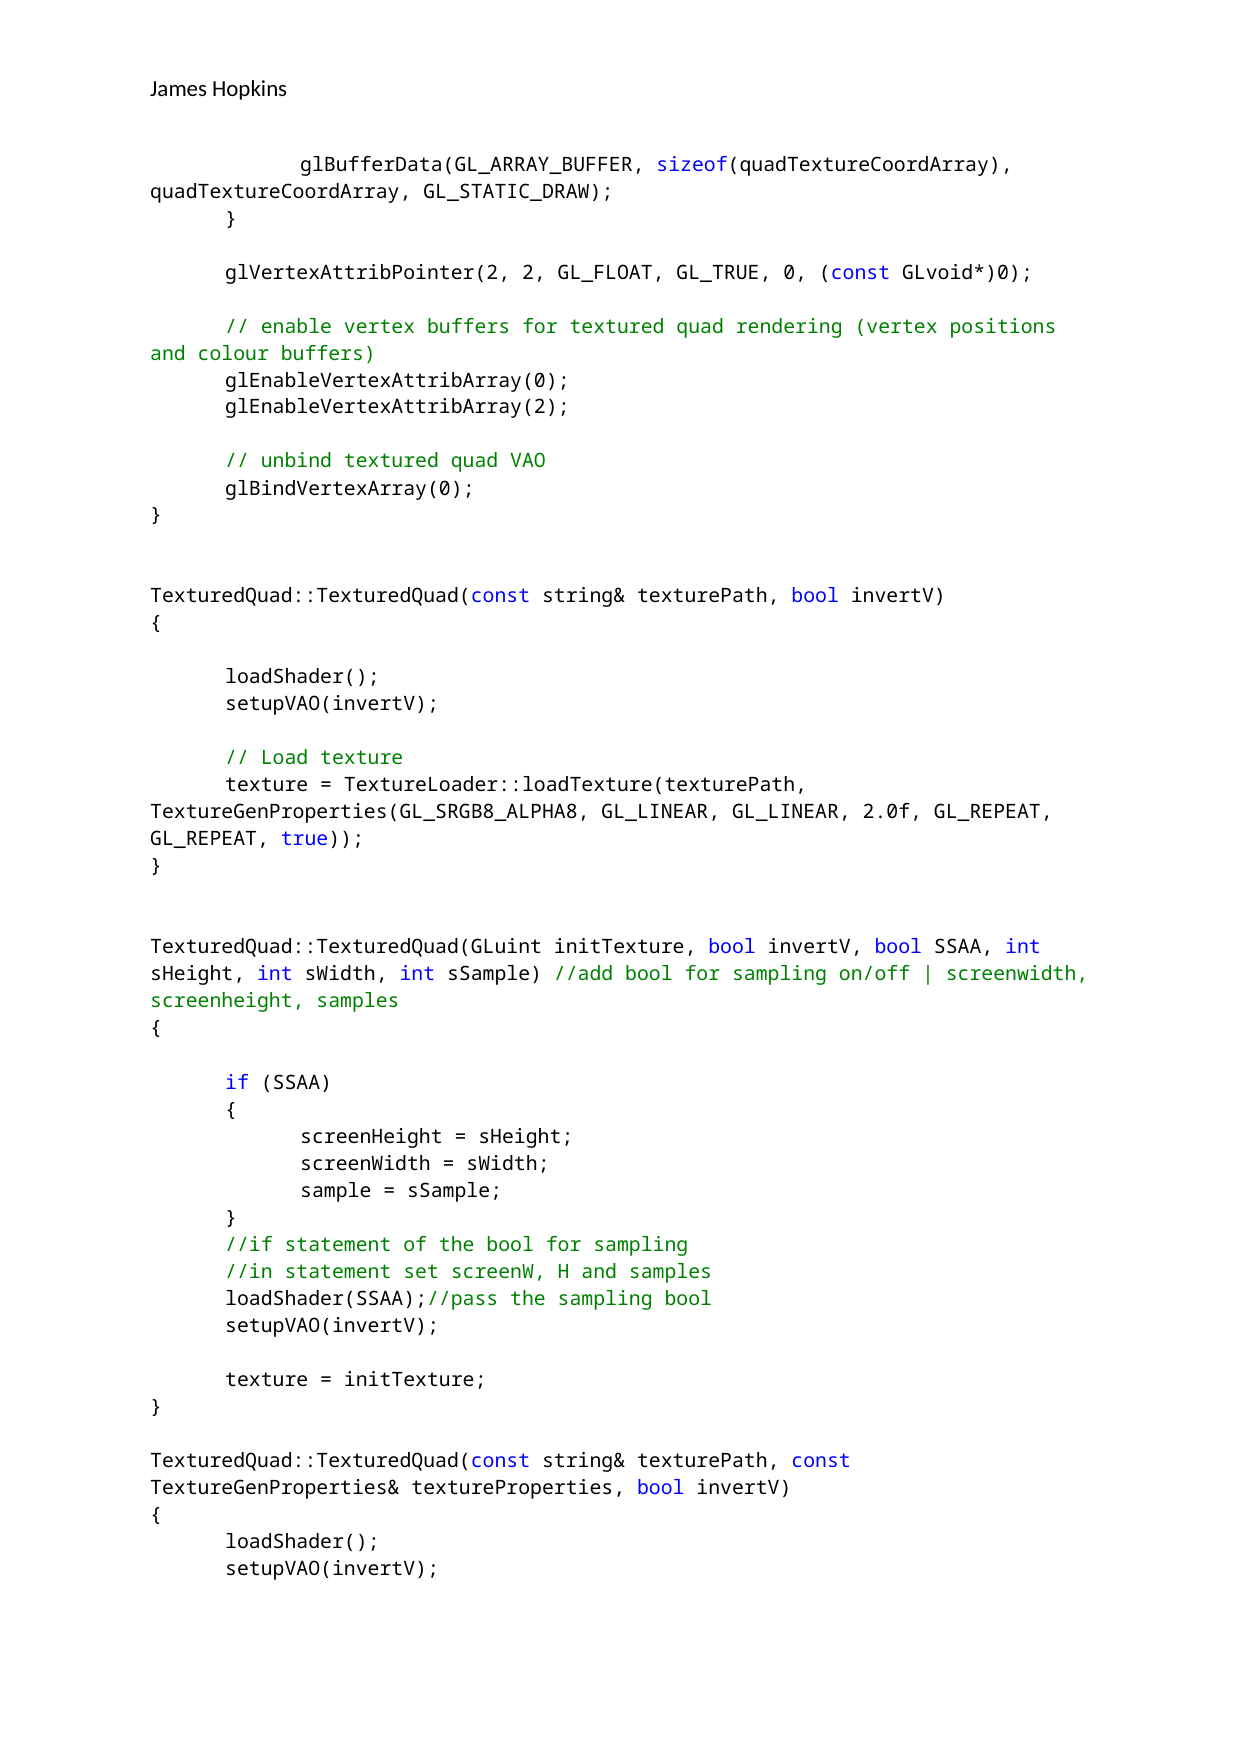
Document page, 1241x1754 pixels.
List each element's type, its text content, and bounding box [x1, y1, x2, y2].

text TexturedQuad::TexturedQuad(const string& texturePath, bool invertV) [150, 582, 1090, 609]
text sample = sSample; [150, 1176, 1090, 1203]
text loadShader(SSAA);//pass the sampling bool [150, 1284, 1090, 1311]
text { [150, 1500, 1090, 1527]
text glEnableVertexAttribArray(0); [150, 366, 1090, 393]
text setupVAO(invertV); [150, 1311, 1090, 1338]
text glEnableVertexAttribArray(2); [150, 393, 1090, 420]
text { [150, 609, 1090, 636]
text } [150, 1203, 1090, 1230]
text } [150, 851, 1090, 878]
text //if statement of the bool for sampling [150, 1230, 1090, 1257]
text texture = initTexture; [150, 1365, 1090, 1392]
text glBufferData(GL_ARRAY_BUFFER, sizeof(quadTextureCoordArray), quadTextureCoordArray, GL_STATIC_DRAW); [150, 150, 1090, 204]
text // enable vertex buffers for textured quad rendering (vertex positions and colour buffers) [150, 312, 1090, 366]
text texture = TextureLoader::loadTexture(texturePath, TextureGenProperties(GL_SRGB8_ALPHA8, GL_LINEAR, GL_LINEAR, 2.0f, GL_REPEAT, GL_REPEAT, true)); [150, 771, 1090, 851]
text glVertexAttribPointer(2, 2, GL_FLOAT, GL_TRUE, 0, (const GLvoid*)0); [150, 258, 1090, 285]
text } [150, 501, 1090, 528]
text } [150, 1392, 1090, 1419]
text if (SSAA) [150, 1068, 1090, 1095]
text screenHeight = sHeight; [150, 1122, 1090, 1149]
text // unbind textured quad VAO [150, 447, 1090, 474]
text setupVAO(invertV); [150, 689, 1090, 717]
text { [150, 1095, 1090, 1122]
text } [150, 204, 1090, 231]
text TexturedQuad::TexturedQuad(const string& texturePath, const TextureGenProperties& textureProperties, bool invertV) [150, 1446, 1090, 1500]
text screenWidth = sWidth; [150, 1149, 1090, 1176]
text loadShader(); [150, 663, 1090, 689]
text // Load texture [150, 743, 1090, 771]
text //in statement set screenW, H and samples [150, 1257, 1090, 1284]
text glBindVertexArray(0); [150, 474, 1090, 501]
text setupVAO(invertV); [150, 1554, 1090, 1581]
text loadShader(); [150, 1527, 1090, 1554]
text TexturedQuad::TexturedQuad(GLuint initTexture, bool invertV, bool SSAA, int sHeight, int sWidth, int sSample) //add bool for sampling on/off | screenwidth, screenheight, samples [150, 932, 1090, 1013]
text { [150, 1013, 1090, 1040]
